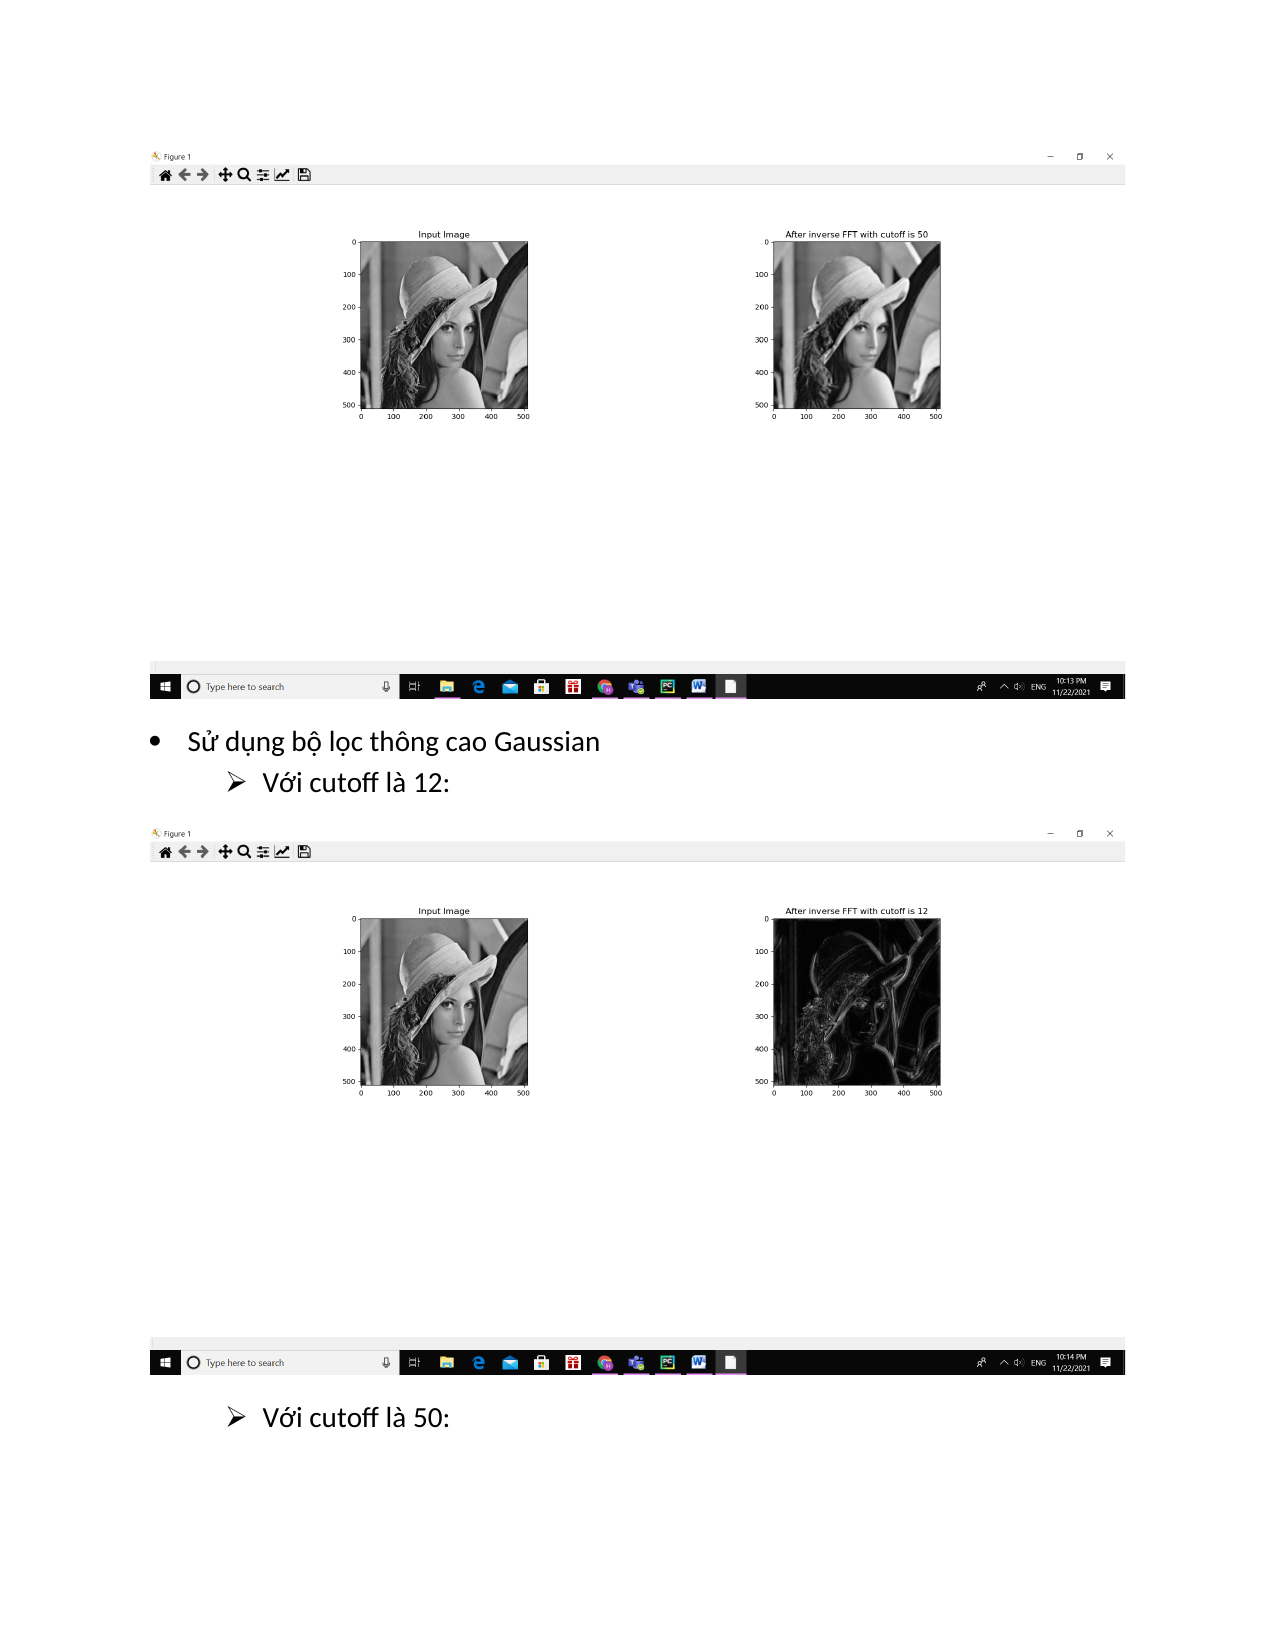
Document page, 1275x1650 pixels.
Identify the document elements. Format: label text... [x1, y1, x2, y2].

picture [150, 826, 1125, 1375]
picture [150, 150, 1125, 699]
list Với cutoff là 50: [225, 1399, 1125, 1435]
list Với cutoff là 12: [225, 764, 1125, 800]
list Sử dụng bộ lọc thông cao Gaussian [150, 723, 1125, 759]
